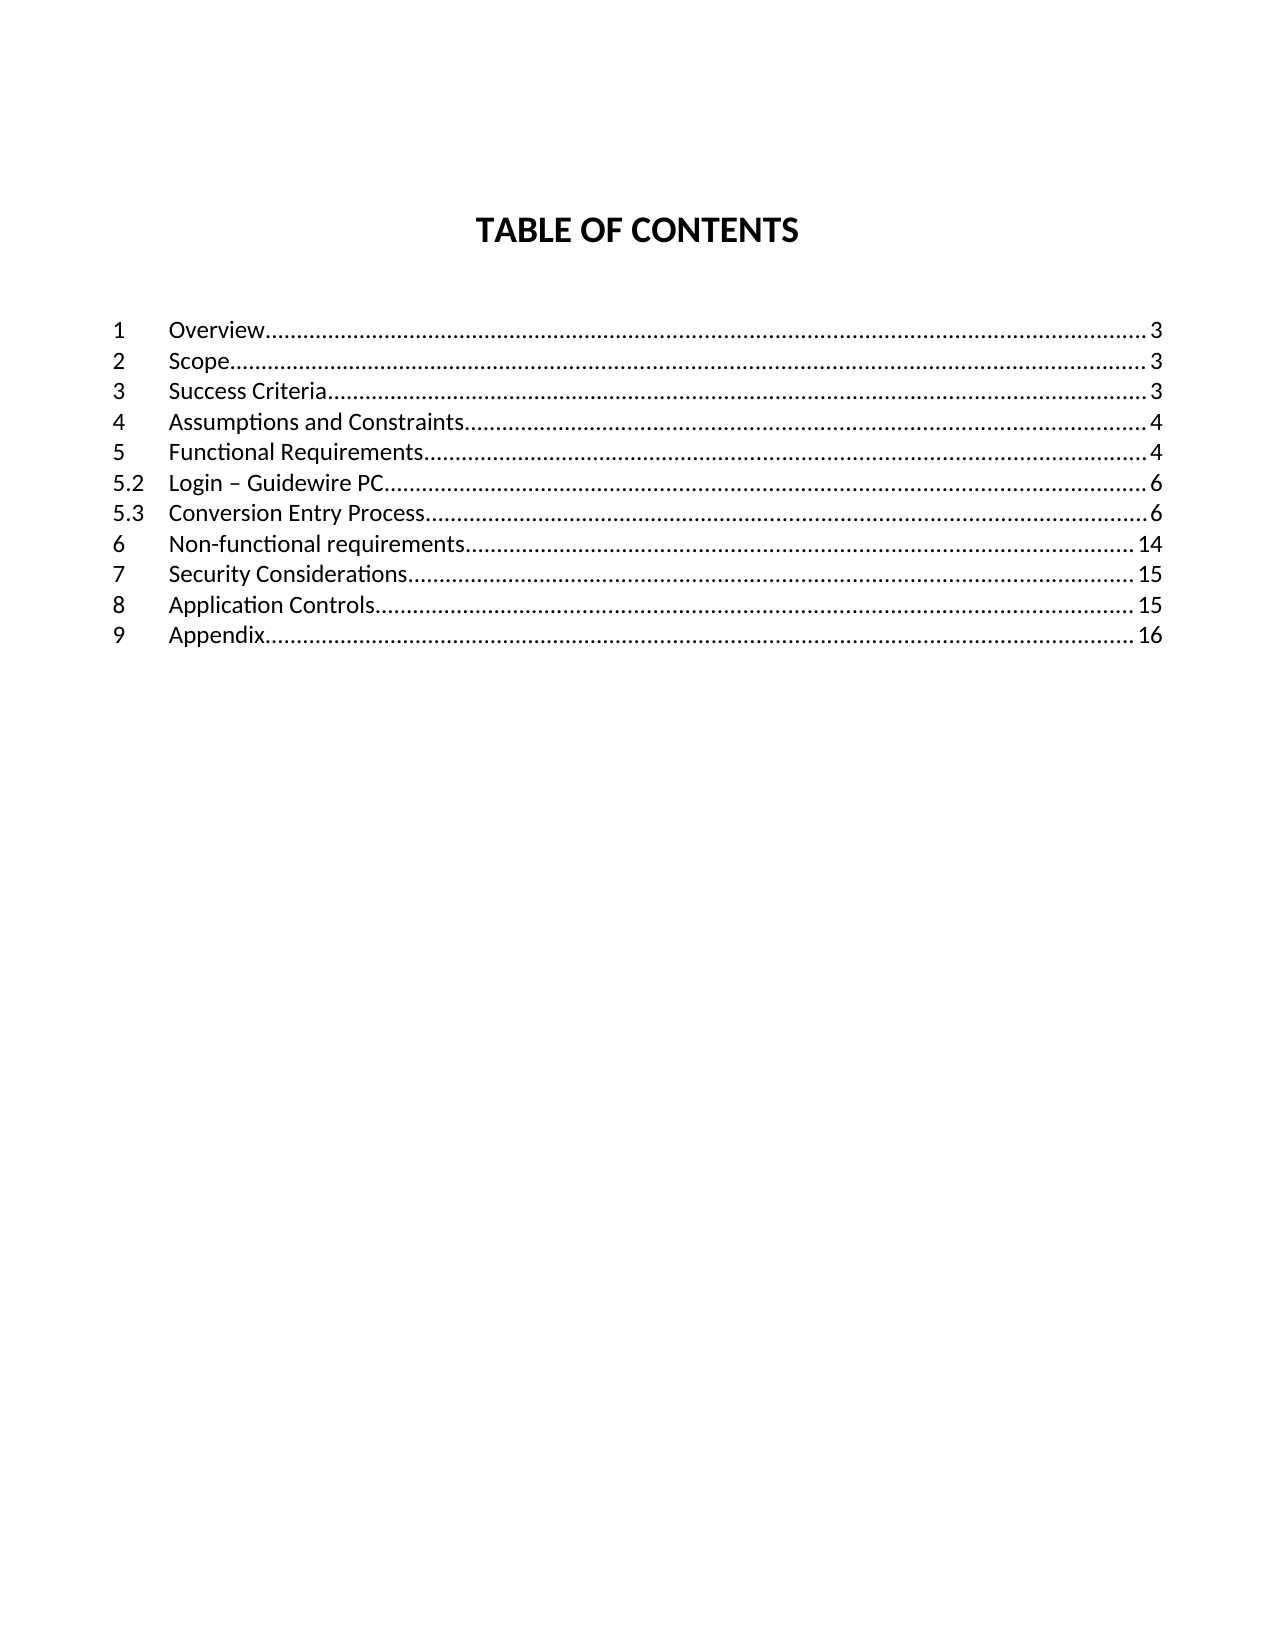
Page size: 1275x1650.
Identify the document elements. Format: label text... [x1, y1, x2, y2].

text 5.3 Conversion Entry Process 6 [112, 497, 1162, 528]
subtitle Table of Contents [112, 206, 1162, 252]
text 2 Scope 3 [112, 345, 1162, 375]
text 5.2 Login – Guidewire PC 6 [112, 467, 1162, 497]
text 6 Non-functional requirements 14 [112, 528, 1162, 558]
text 8 Application Controls 15 [112, 589, 1162, 619]
text 9 Appendix 16 [112, 619, 1162, 650]
text 7 Security Considerations 15 [112, 558, 1162, 589]
text 1 Overview 3 [112, 314, 1162, 345]
text 3 Success Criteria 3 [112, 375, 1162, 406]
text 4 Assumptions and Constraints 4 [112, 406, 1162, 436]
text 5 Functional Requirements 4 [112, 436, 1162, 467]
